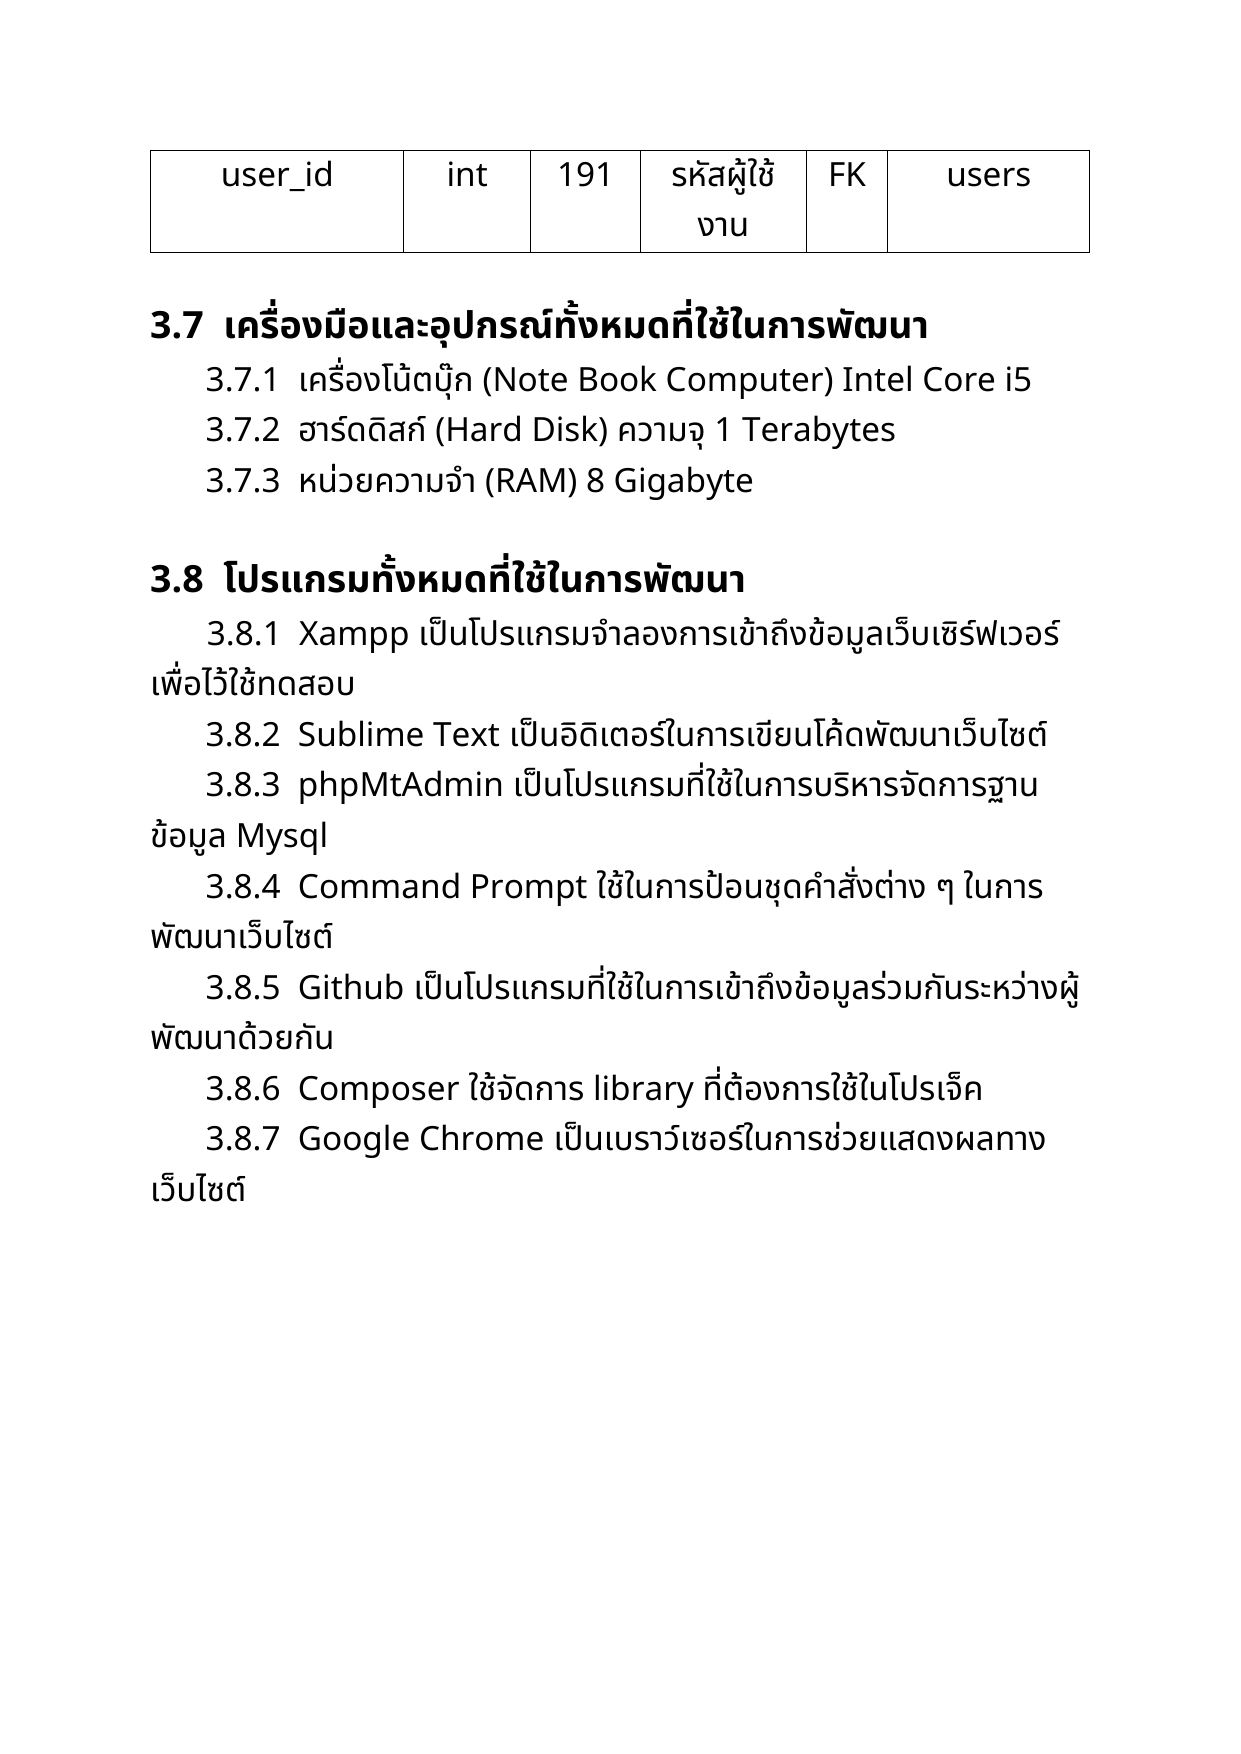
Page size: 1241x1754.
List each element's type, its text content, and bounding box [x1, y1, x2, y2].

table_cell user_id [151, 151, 403, 252]
text 3.8 โปรแกรมทั้งหมดที่ใช้ในการพัฒนา [150, 553, 1090, 609]
text 3.8.5 Github เป็นโปรแกรมที่ใช้ในการเข้าถึงข้อมูลร่วมกันระหว่างผู้พัฒนาด้วยกัน [150, 963, 1090, 1064]
text 3.7.3 หน่วยความจำ (RAM) 8 Gigabyte [150, 457, 1090, 507]
table_cell int [404, 151, 530, 252]
text 3.8.7 Google Chrome เป็นเบราว์เซอร์ในการช่วยแสดงผลทางเว็บไซต์ [150, 1115, 1090, 1216]
text 3.7.1 เครื่องโน้ตบุ๊ก (Note Book Computer) Intel Core i5 [150, 355, 1090, 406]
table_cell FK [807, 151, 887, 252]
text 3.8.2 Sublime Text เป็นอิดิเตอร์ในการเขียนโค้ดพัฒนาเว็บไซต์ [150, 711, 1090, 761]
text 3.7.2 ฮาร์ดดิสก์ (Hard Disk) ความจุ 1 Terabytes [150, 406, 1090, 457]
text 3.7 เครื่องมือและอุปกรณ์ทั้งหมดที่ใช้ในการพัฒนา [150, 298, 1090, 355]
text 3.8.6 Composer ใช้จัดการ library ที่ต้องการใช้ในโปรเจ็ค [150, 1064, 1090, 1115]
text 3.8.3 phpMtAdmin เป็นโปรแกรมที่ใช้ในการบริหารจัดการฐานข้อมูล Mysql [150, 761, 1090, 862]
table_cell 191 [531, 151, 640, 252]
table_cell users [888, 151, 1089, 252]
table_cell รหัสผู้ใช้งาน [641, 151, 806, 252]
text 3.8.1 Xampp เป็นโปรแกรมจำลองการเข้าถึงข้อมูลเว็บเซิร์ฟเวอร์เพื่อไว้ใช้ทดสอบ [150, 609, 1090, 711]
text 3.8.4 Command Prompt ใช้ในการป้อนชุดคำสั่งต่าง ๆ ในการพัฒนาเว็บไซต์ [150, 862, 1090, 963]
